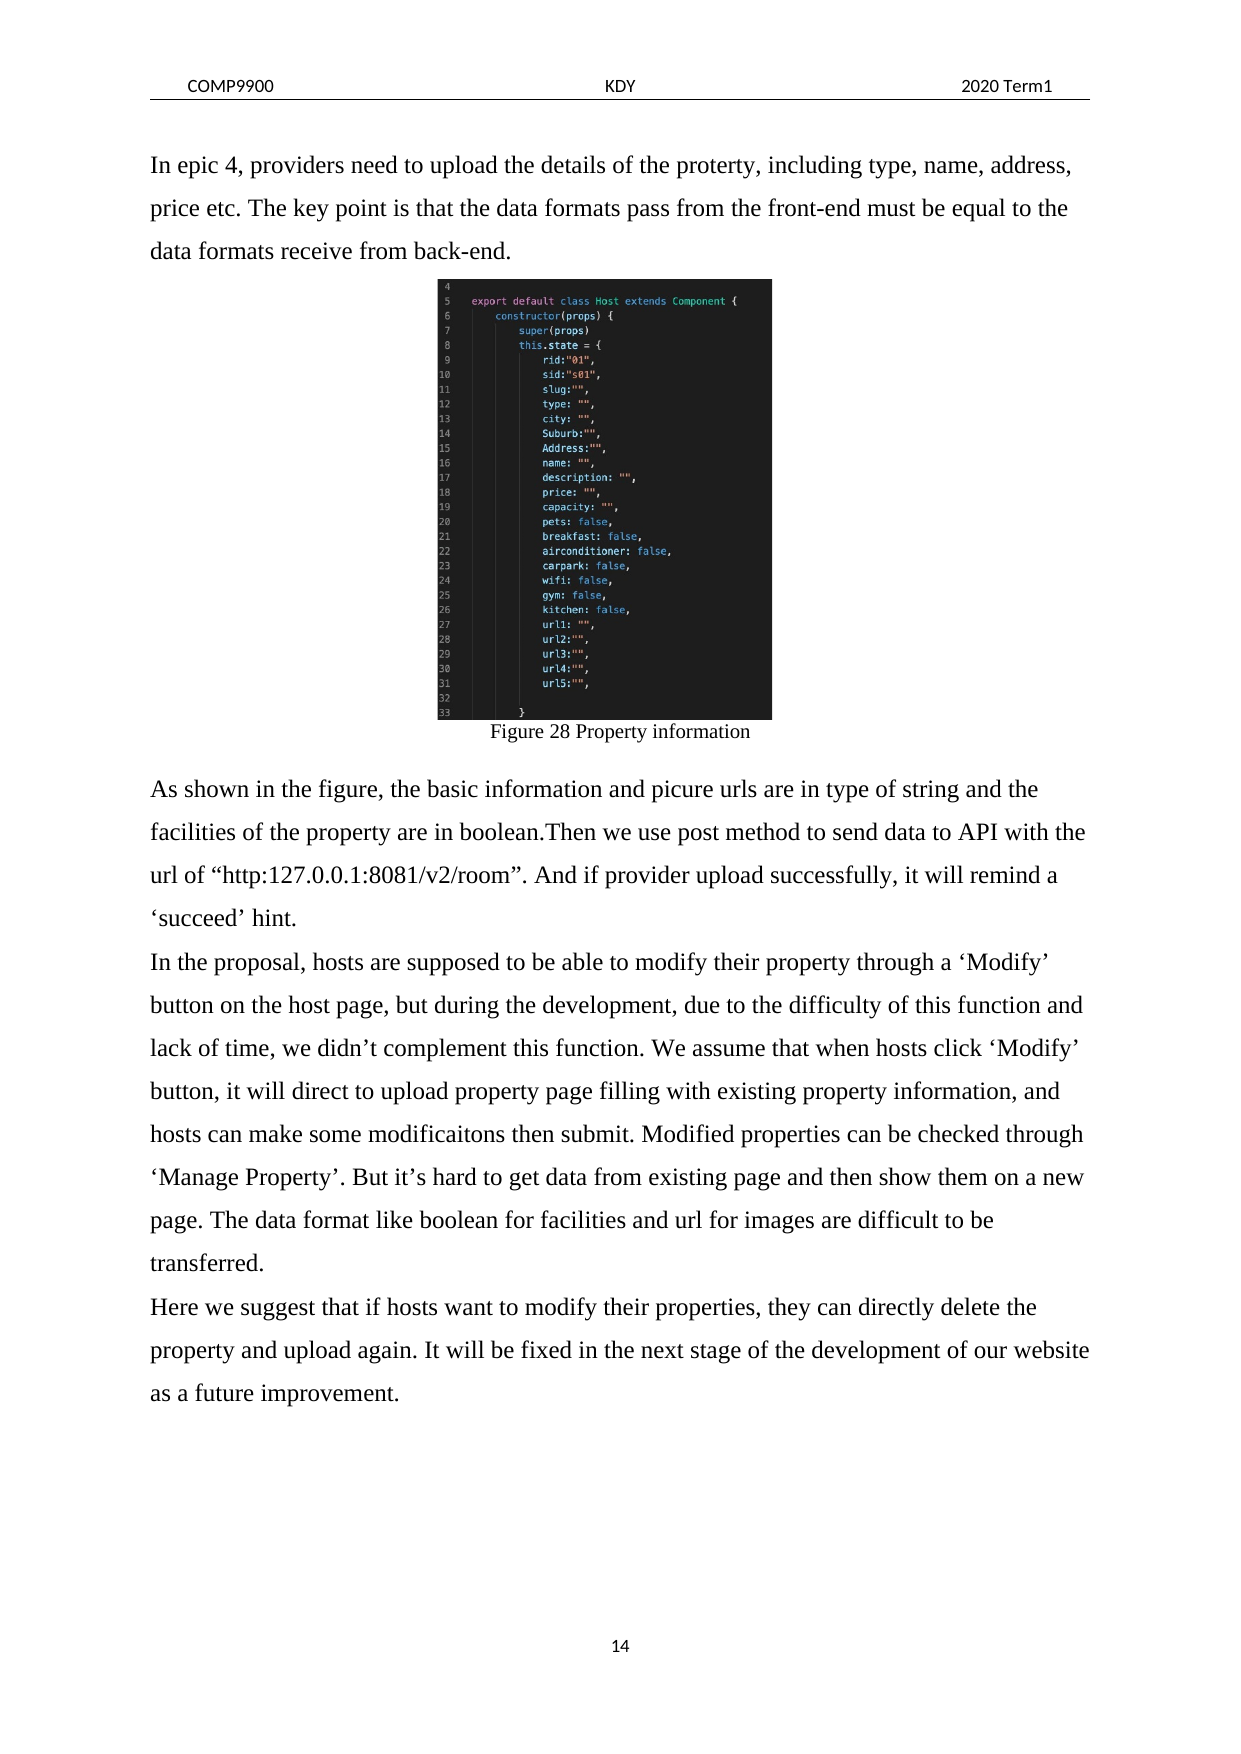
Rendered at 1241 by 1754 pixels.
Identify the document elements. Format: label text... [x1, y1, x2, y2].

text As shown in the figure, the basic information and picure urls are in type of string and the facilities of the property are in boolean.Then we use post method to send data to API with the url of “http:127.0.0.1:8081/v2/room”. And if provider upload successfully, it will remind a ‘succeed’ hint. [150, 774, 1090, 932]
text In epic 4, providers need to upload the details of the proterty, including type, name, address, price etc. The key point is that the data formats pass from the front-end must be equal to the data formats receive from back-end. [150, 150, 1090, 265]
text In the proposal, hosts are supposed to be able to modify their property through a ‘Modify’ button on the host page, but during the development, due to the difficulty of this function and lack of time, we didn’t complement this function. We assume that when hosts click ‘Modify’ button, it will direct to upload property page filling with existing property information, and hosts can make some modificaitons then submit. Modified properties can be checked through ‘Manage Property’. But it’s hard to get data from existing page and then show them on a new page. The data format like boolean for facilities and url for images are difficult to be transferred. [150, 947, 1090, 1277]
picture [437, 279, 773, 720]
text Here we suggest that if hosts want to modify their properties, they can directly delete the property and upload again. It will be fixed in the next stage of the development of our website as a future improvement. [150, 1292, 1090, 1407]
text Figure 28 Property information [150, 719, 1090, 743]
